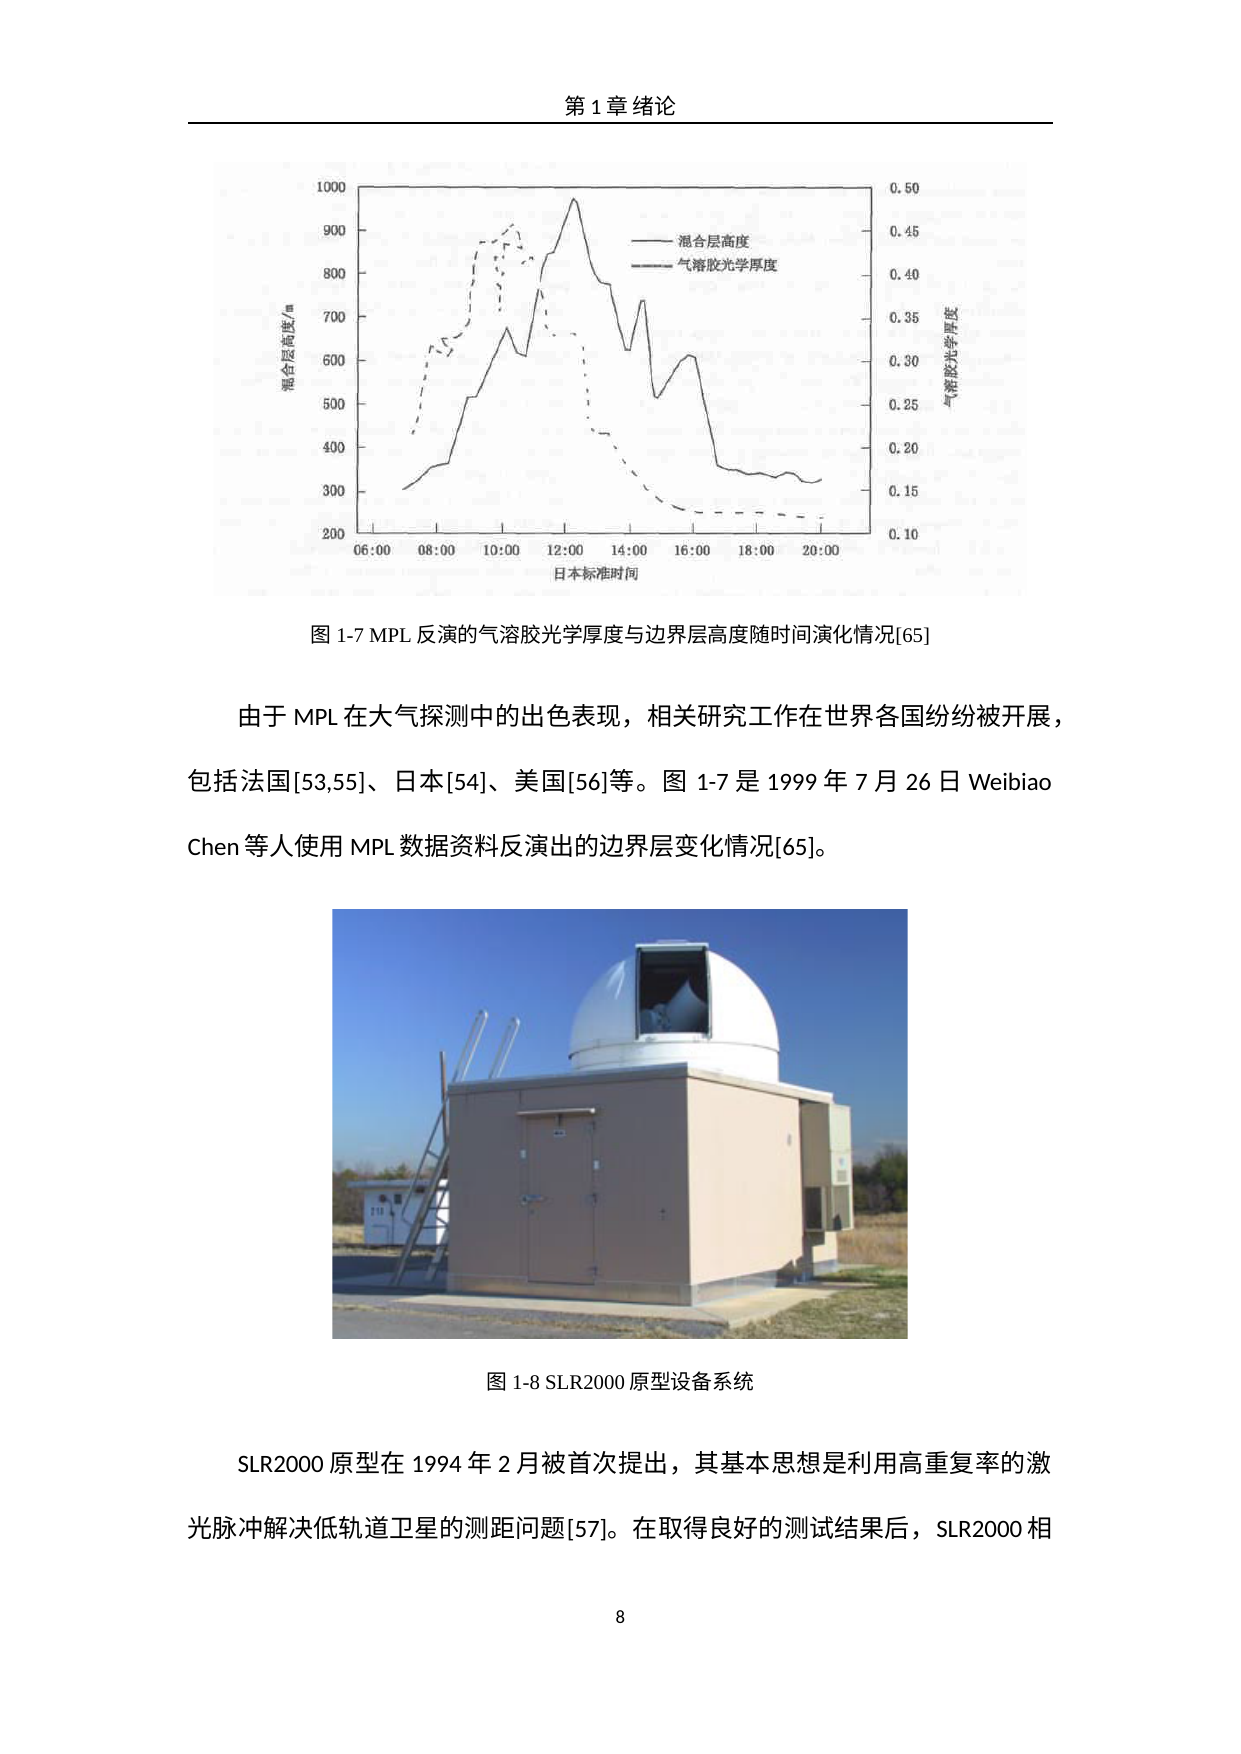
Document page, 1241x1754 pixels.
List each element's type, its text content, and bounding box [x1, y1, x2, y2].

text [187, 1429, 1053, 1559]
text 由于MPL在大气探测中的出色表现，相关研究工作在世界各国纷纷被开展，包括法国[53,55]、日本[54]、美国[56]等。图 1-7是1999年7月26日Weibiao Chen等人使用MPL数据资料反演出的边界层变化情况[65]。 [187, 682, 1053, 877]
text 图 1-8 SLR2000原型设备系统 [187, 1364, 1053, 1397]
text 图 1-7 MPL反演的气溶胶光学厚度与边界层高度随时间演化情况[65] [187, 617, 1053, 649]
